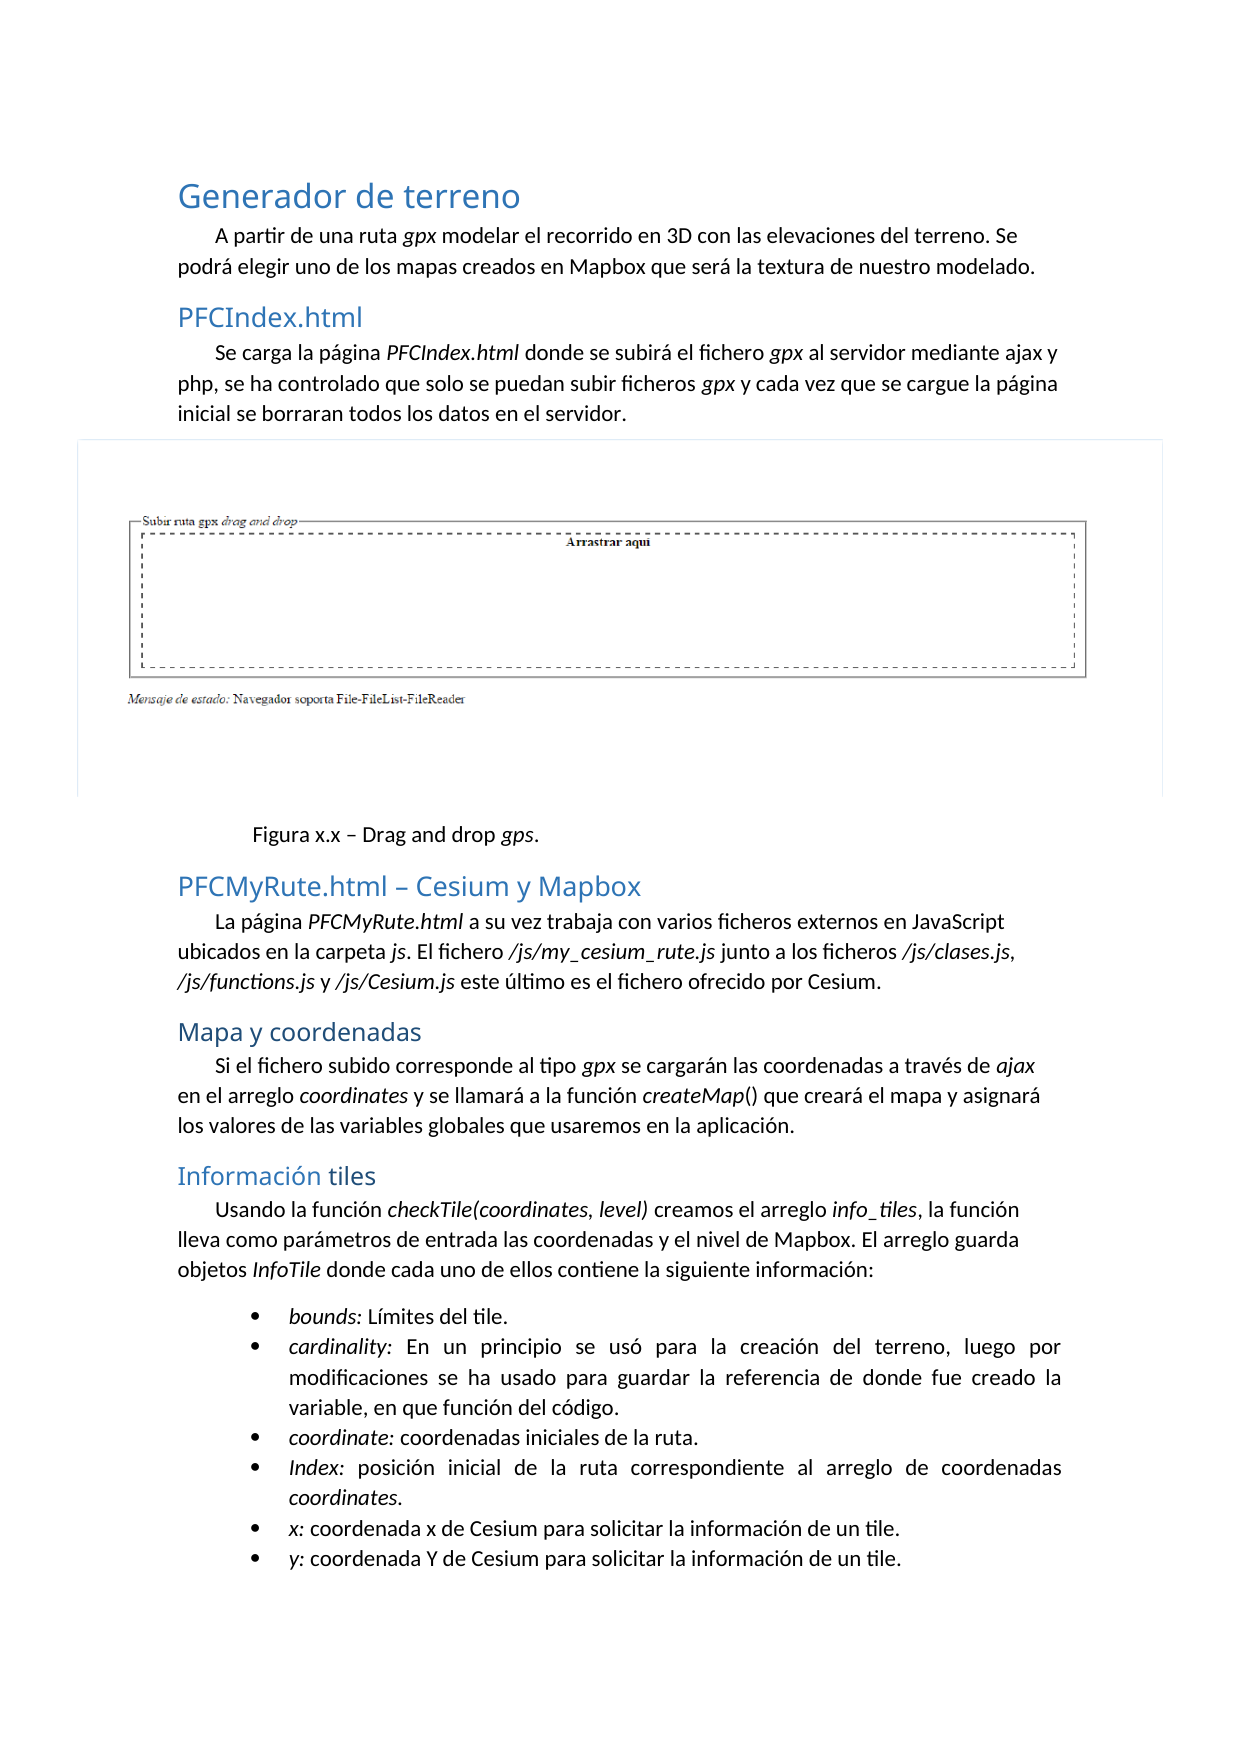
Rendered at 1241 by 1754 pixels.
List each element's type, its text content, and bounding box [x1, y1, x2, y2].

text Usando la función checkTile(coordinates, level) creamos el arreglo info_tiles, la función lleva como parámetros de entrada las coordenadas y el nivel de Mapbox. El arreglo guarda objetos InfoTile donde cada uno de ellos contiene la siguiente información: [177, 1195, 1063, 1283]
list cardinality: En un principio se usó para la creación del terreno, luego por modificaciones se ha usado para guardar la referencia de donde fue creado la variable, en que función del código. [251, 1332, 1063, 1421]
list y: coordenada Y de Cesium para solicitar la información de un tile. [251, 1544, 1063, 1572]
list coordinate: coordenadas iniciales de la ruta. [251, 1423, 1063, 1451]
list Index: posición inicial de la ruta correspondiente al arreglo de coordenadas coordinates. [251, 1453, 1063, 1512]
picture [83, 445, 1161, 796]
text Figura x.x – Drag and drop gps. [215, 797, 1063, 848]
subtitle Generador de terreno [177, 173, 1063, 218]
subtitle PFCIndex.html [177, 299, 1063, 336]
text Si el fichero subido corresponde al tipo gpx se cargarán las coordenadas a través de ajax en el arreglo coordinates y se llamará a la función createMap() que creará el mapa y asignará los valores de las variables globales que usaremos en la aplicación. [177, 1051, 1063, 1139]
subtitle Mapa y coordenadas [177, 1014, 1063, 1048]
list bounds: Límites del tile. [251, 1302, 1063, 1330]
list x: coordenada x de Cesium para solicitar la información de un tile. [251, 1514, 1063, 1542]
text La página PFCMyRute.html a su vez trabaja con varios ficheros externos en JavaScript ubicados en la carpeta js. El fichero /js/my_cesium_rute.js junto a los ficheros /js/clases.js, /js/functions.js y /js/Cesium.js este último es el fichero ofrecido por Cesium. [177, 907, 1063, 995]
text Se carga la página PFCIndex.html donde se subirá el fichero gpx al servidor mediante ajax y php, se ha controlado que solo se puedan subir ficheros gpx y cada vez que se cargue la página inicial se borraran todos los datos en el servidor. [177, 338, 1063, 427]
subtitle Información tiles [177, 1158, 1063, 1192]
text A partir de una ruta gpx modelar el recorrido en 3D con las elevaciones del terreno. Se podrá elegir uno de los mapas creados en Mapbox que será la textura de nuestro modelado. [177, 222, 1063, 280]
subtitle PFCMyRute.html – Cesium y Mapbox [177, 867, 1063, 904]
